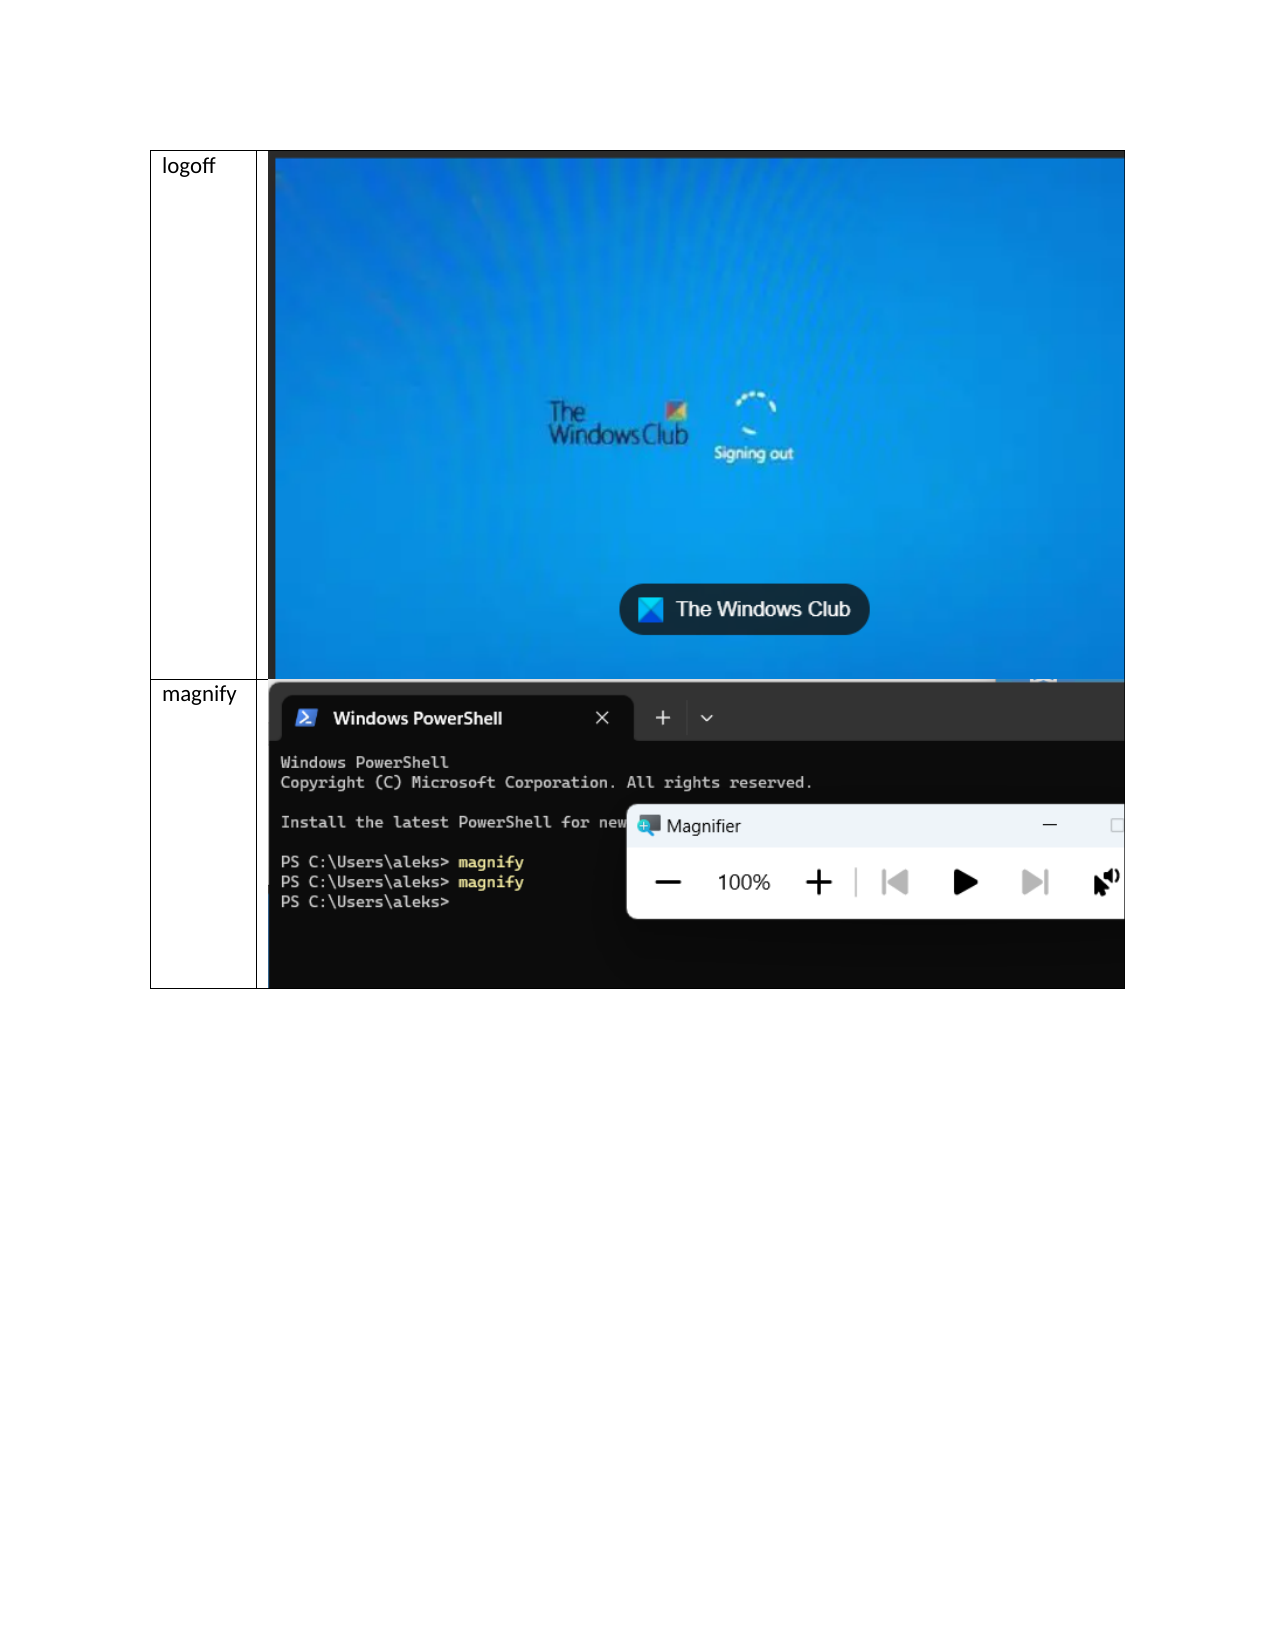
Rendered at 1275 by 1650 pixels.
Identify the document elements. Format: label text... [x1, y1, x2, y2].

picture [268, 151, 1125, 988]
table_cell [257, 151, 268, 678]
table_cell [257, 680, 268, 988]
table_cell logoff [151, 151, 256, 678]
table_cell magnify [151, 680, 256, 988]
